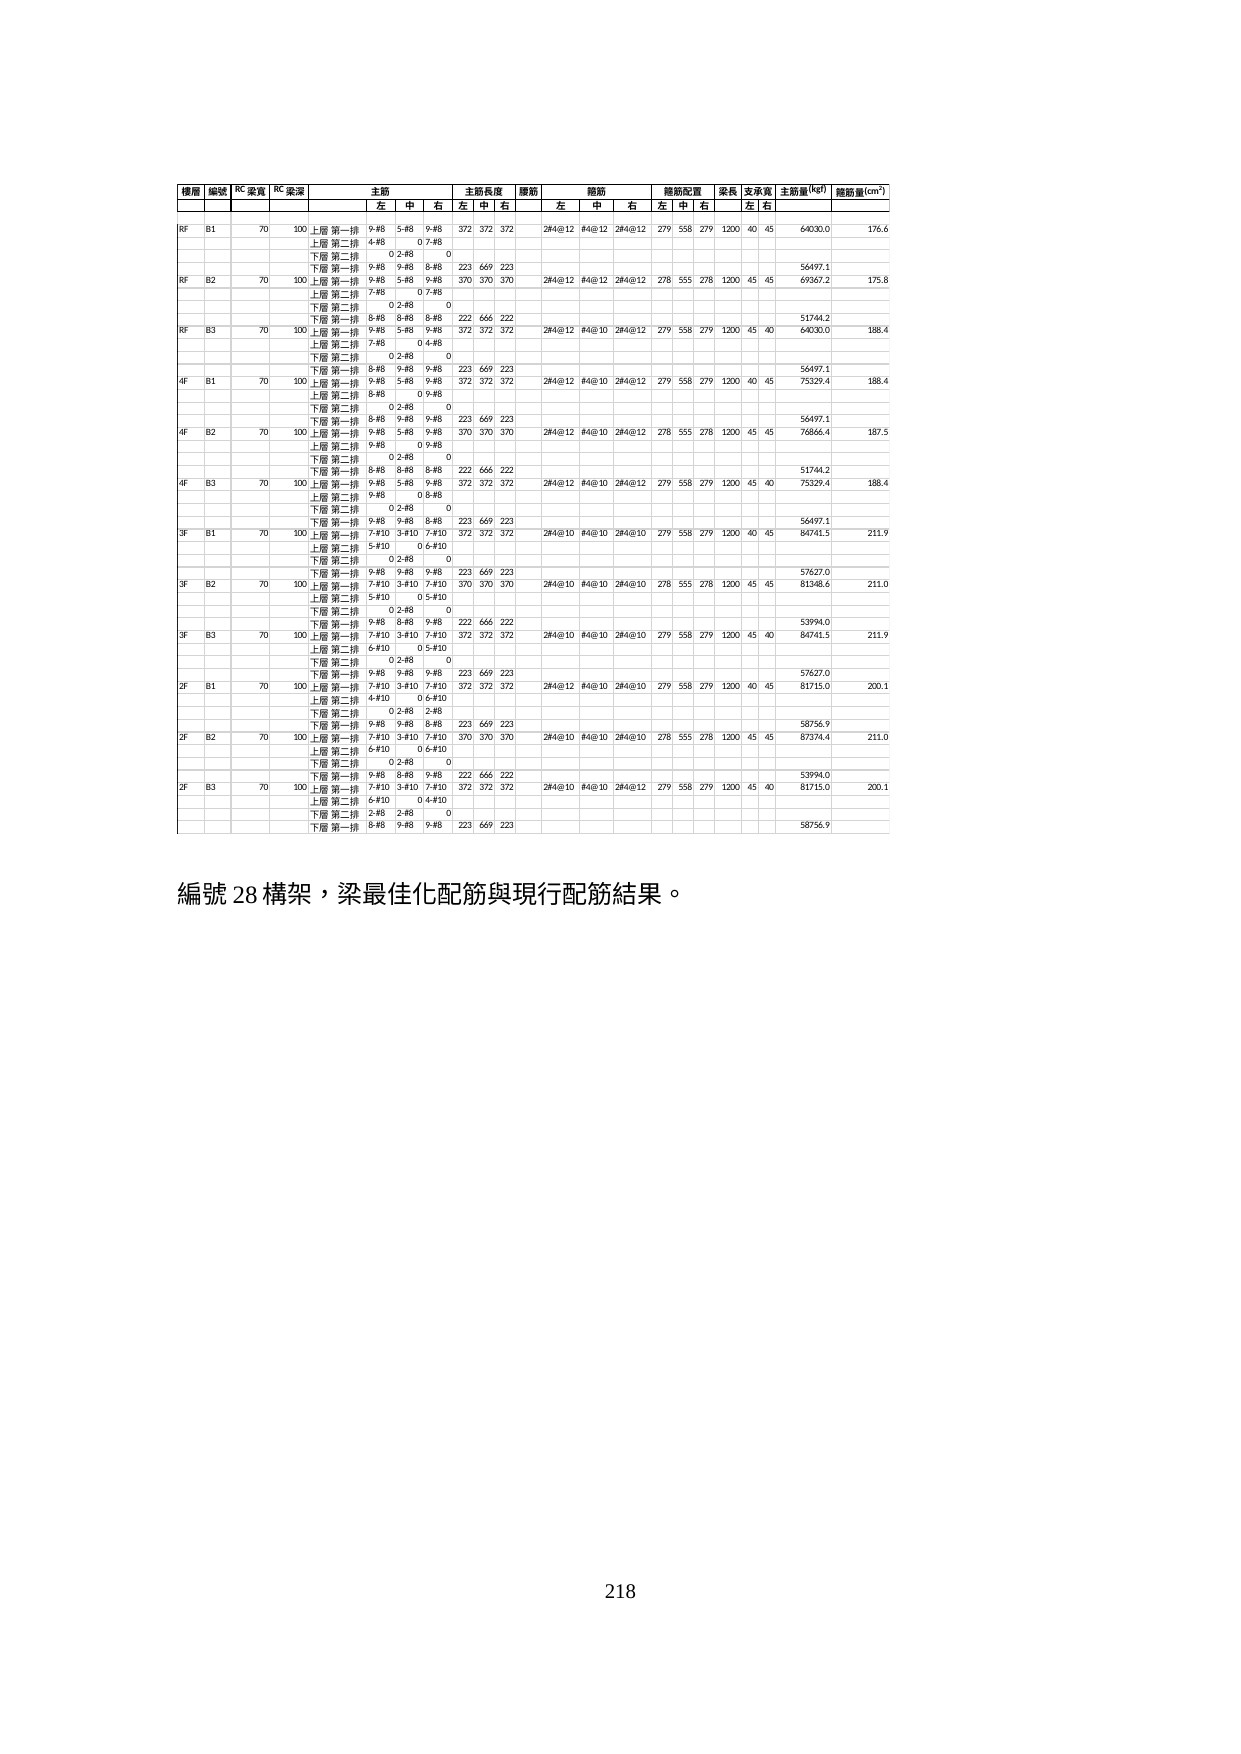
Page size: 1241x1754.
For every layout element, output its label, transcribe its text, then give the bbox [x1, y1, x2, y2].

text 編號28構架，梁最佳化配筋與現行配筋結果。 [177, 873, 1063, 911]
